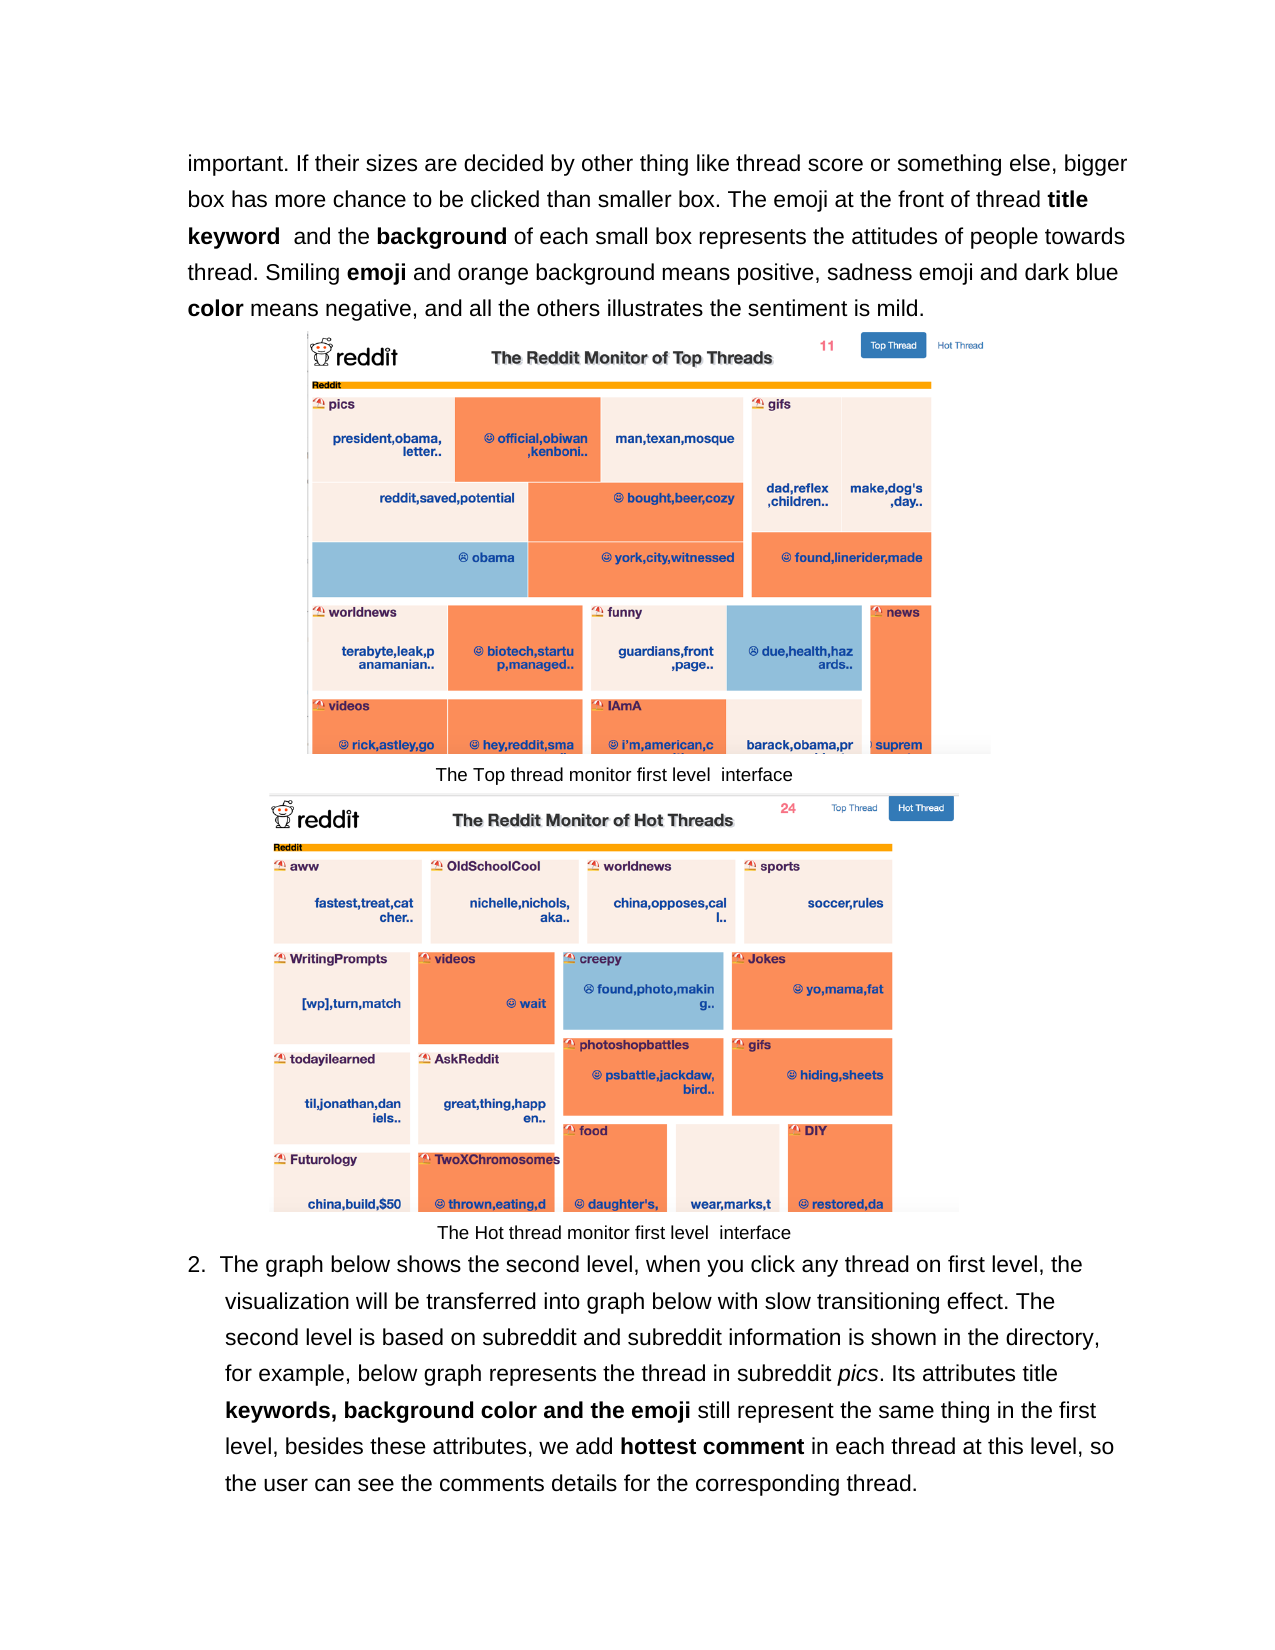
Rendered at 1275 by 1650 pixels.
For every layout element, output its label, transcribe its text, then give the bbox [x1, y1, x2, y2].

picture [269, 793, 959, 1212]
text The Top thread monitor first level interface [75, 764, 1153, 786]
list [150, 150, 1153, 322]
text The Hot thread monitor first level interface [75, 1222, 1153, 1243]
text 2. The graph below shows the second level, when you click any thread on first level, the visualization will be transferred into graph below with slow transitioning effect. The second level is based on subreddit and subreddit information is shown in the directory, for example, below graph represents the thread in subreddit pics. Its attributes title keywords, background color and the emoji still represent the same thing in the first level, besides these attributes, we add hottest comment in each thread at this level, so the user can see the comments details for the corresponding thread. [187, 1251, 1116, 1496]
picture [307, 331, 991, 754]
